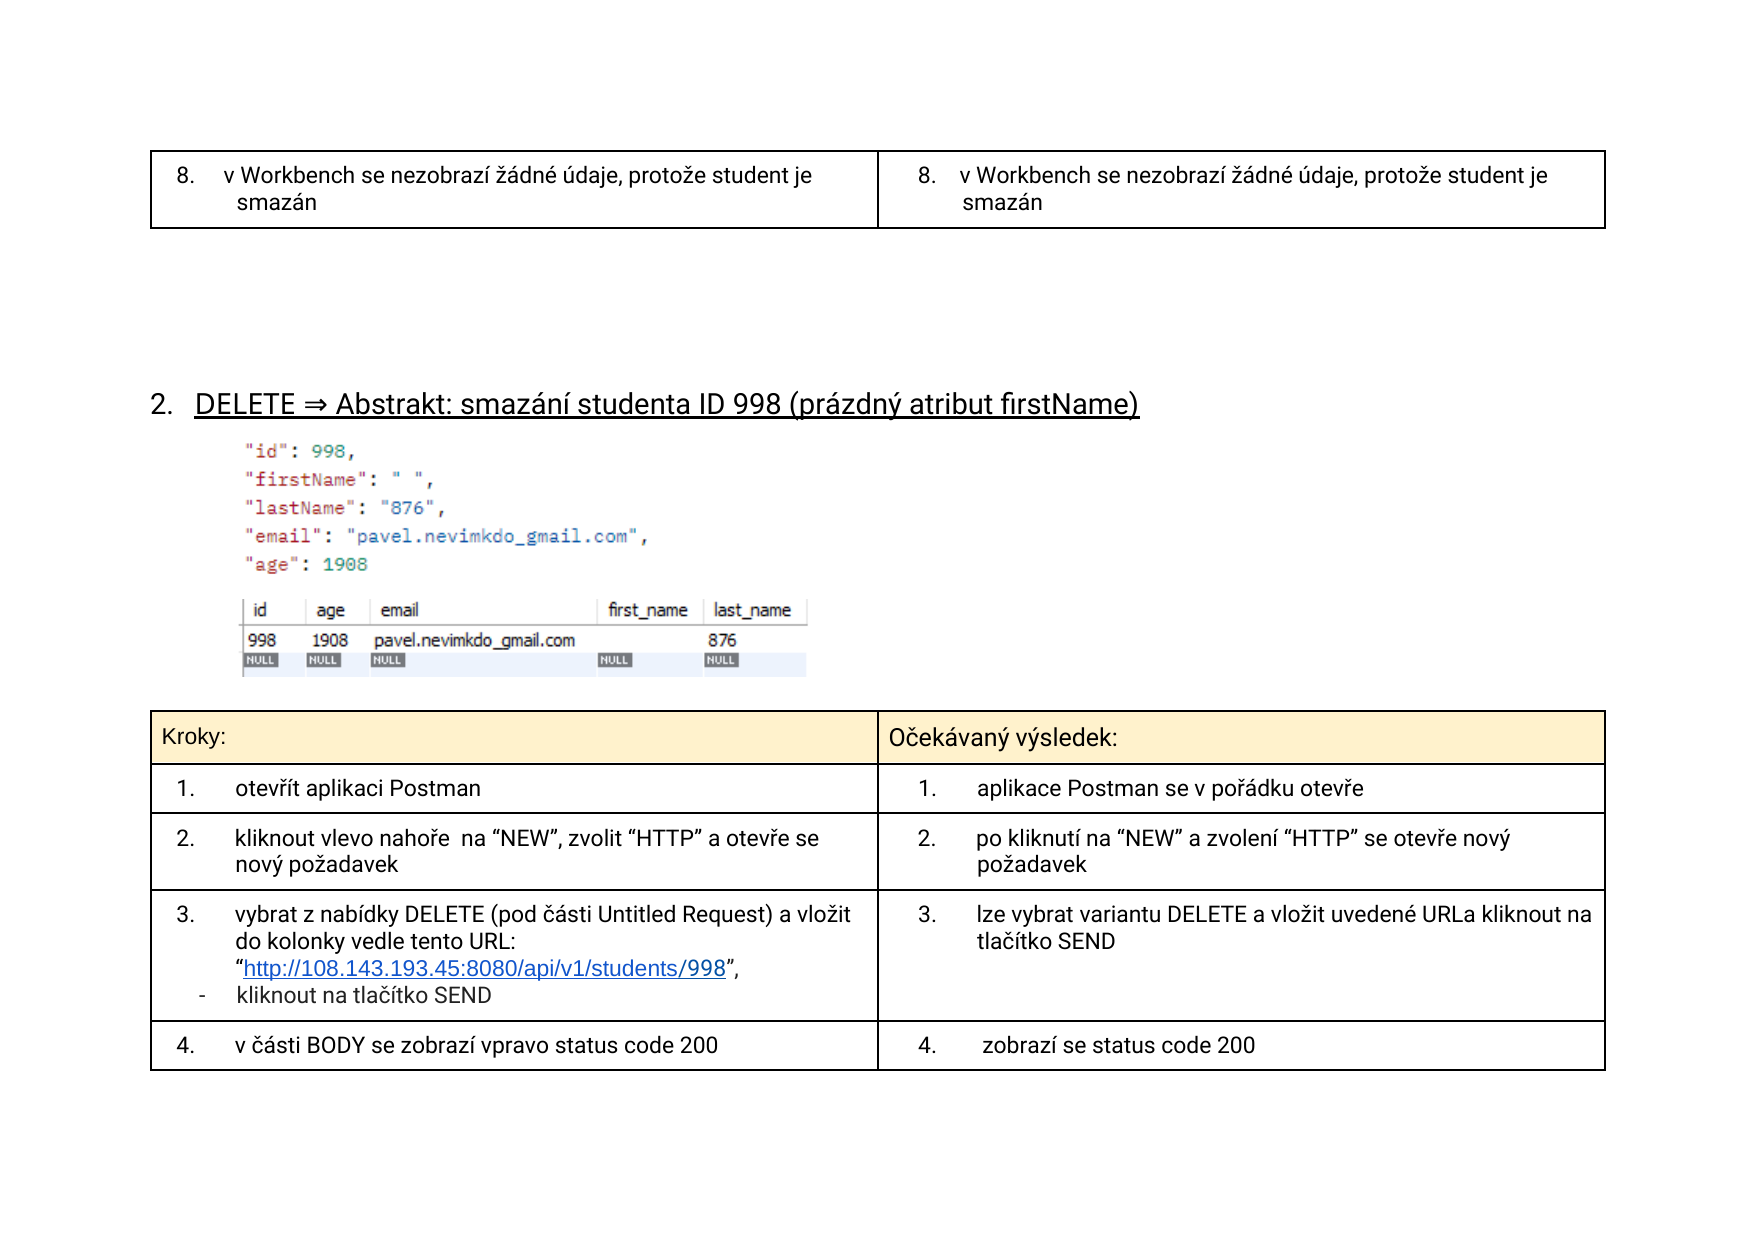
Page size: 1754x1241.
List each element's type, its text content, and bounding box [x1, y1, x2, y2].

picture [238, 428, 672, 596]
list Abstrakt: smazání studenta ID 998 (prázdný atribut firstName) [150, 383, 1604, 423]
picture [238, 599, 819, 677]
